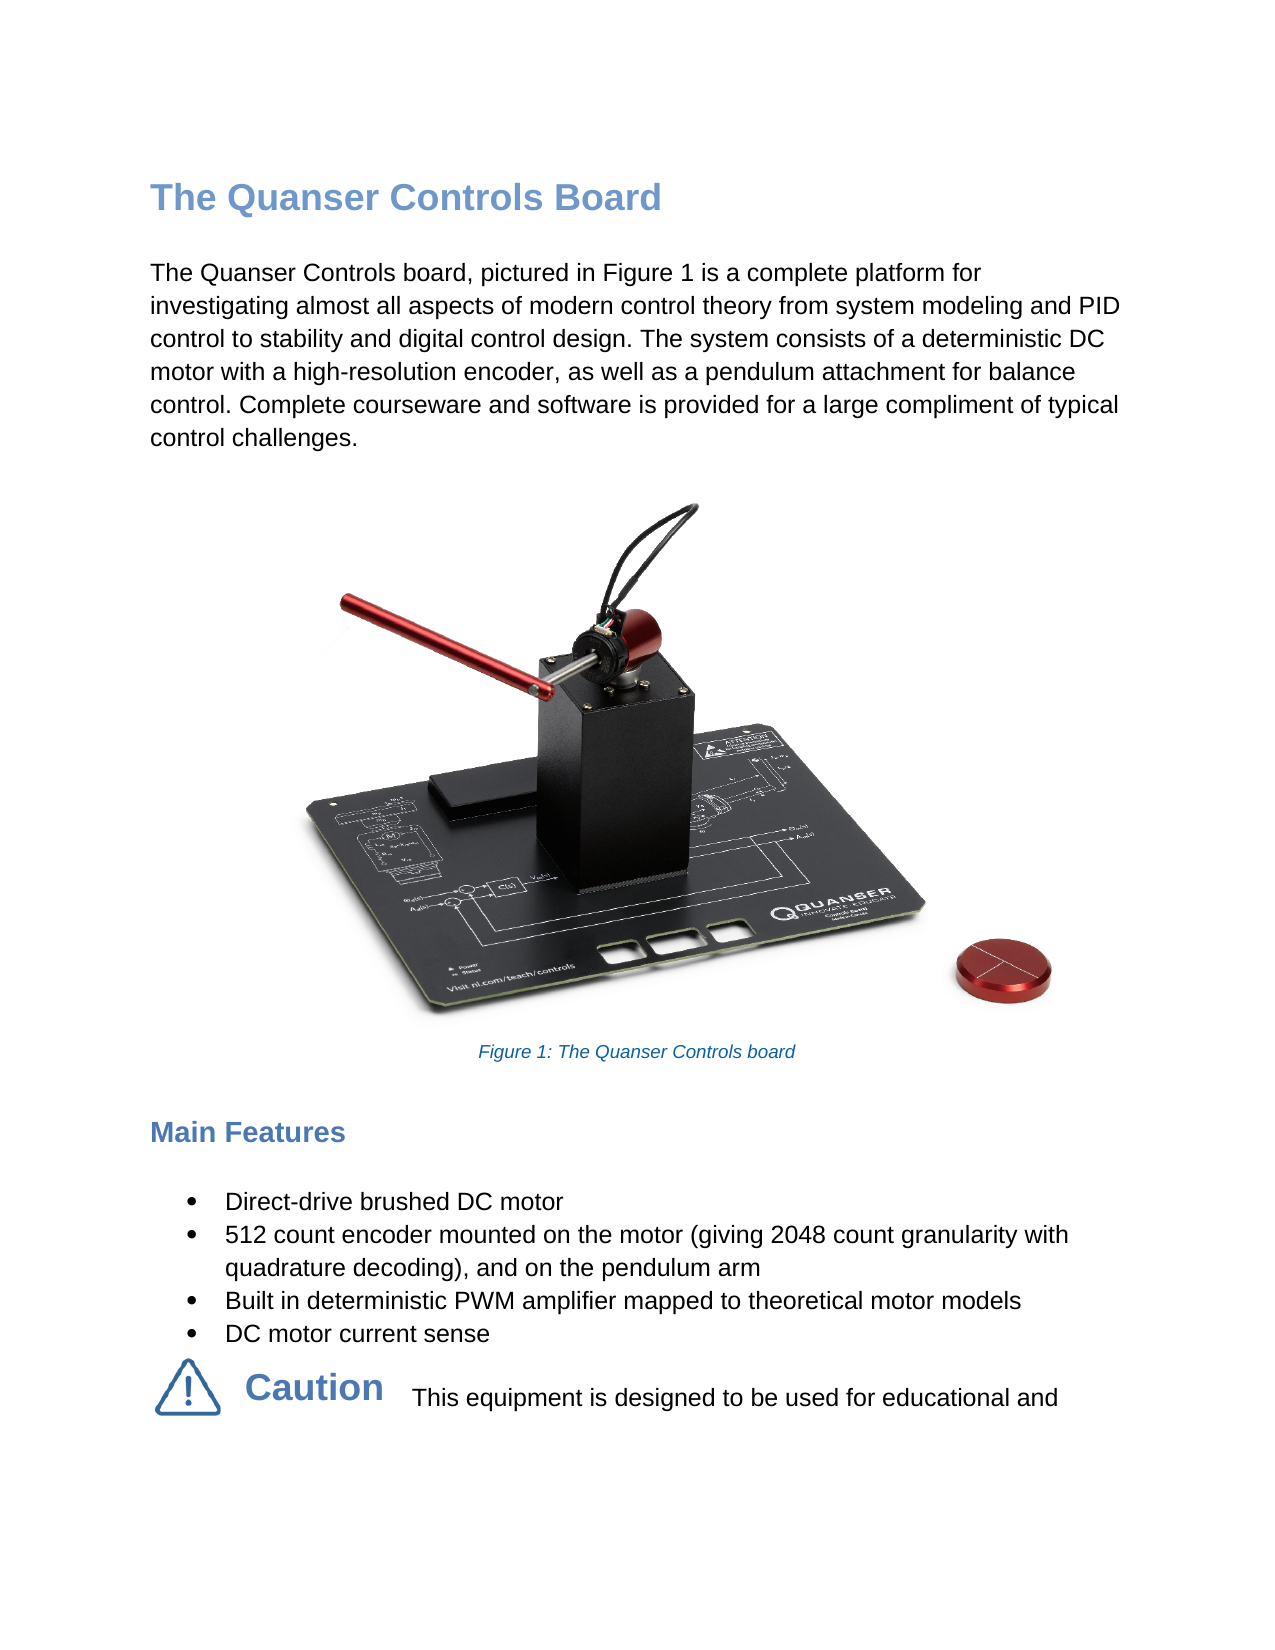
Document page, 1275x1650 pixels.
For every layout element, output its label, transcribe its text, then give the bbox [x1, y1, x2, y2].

text Figure 1: The Quanser Controls board [150, 1041, 1125, 1062]
picture [155, 1353, 221, 1420]
list 512 count encoder mounted on the motor (giving 2048 count granularity with quadrature decoding), and on the pendulum arm [187, 1220, 1125, 1282]
picture [150, 488, 1125, 1037]
list Direct-drive brushed DC motor [187, 1187, 1125, 1216]
text The Quanser Controls board, pictured in Figure 1 is a complete platform for investigating almost all aspects of modern control theory from system modeling and PID control to stability and digital control design. The system consists of a deterministic DC motor with a high-resolution encoder, as well as a pendulum attachment for balance control. Complete courseware and software is provided for a large compliment of typical control challenges. [150, 258, 1125, 451]
subtitle The Quanser Controls Board [150, 175, 1125, 218]
subtitle Main Features [150, 1115, 1125, 1149]
list Built in deterministic PWM amplifier mapped to theoretical motor models [187, 1286, 1125, 1315]
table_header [400, 1352, 1124, 1425]
list DC motor current sense [187, 1319, 1125, 1348]
table_header Caution [150, 1352, 400, 1425]
